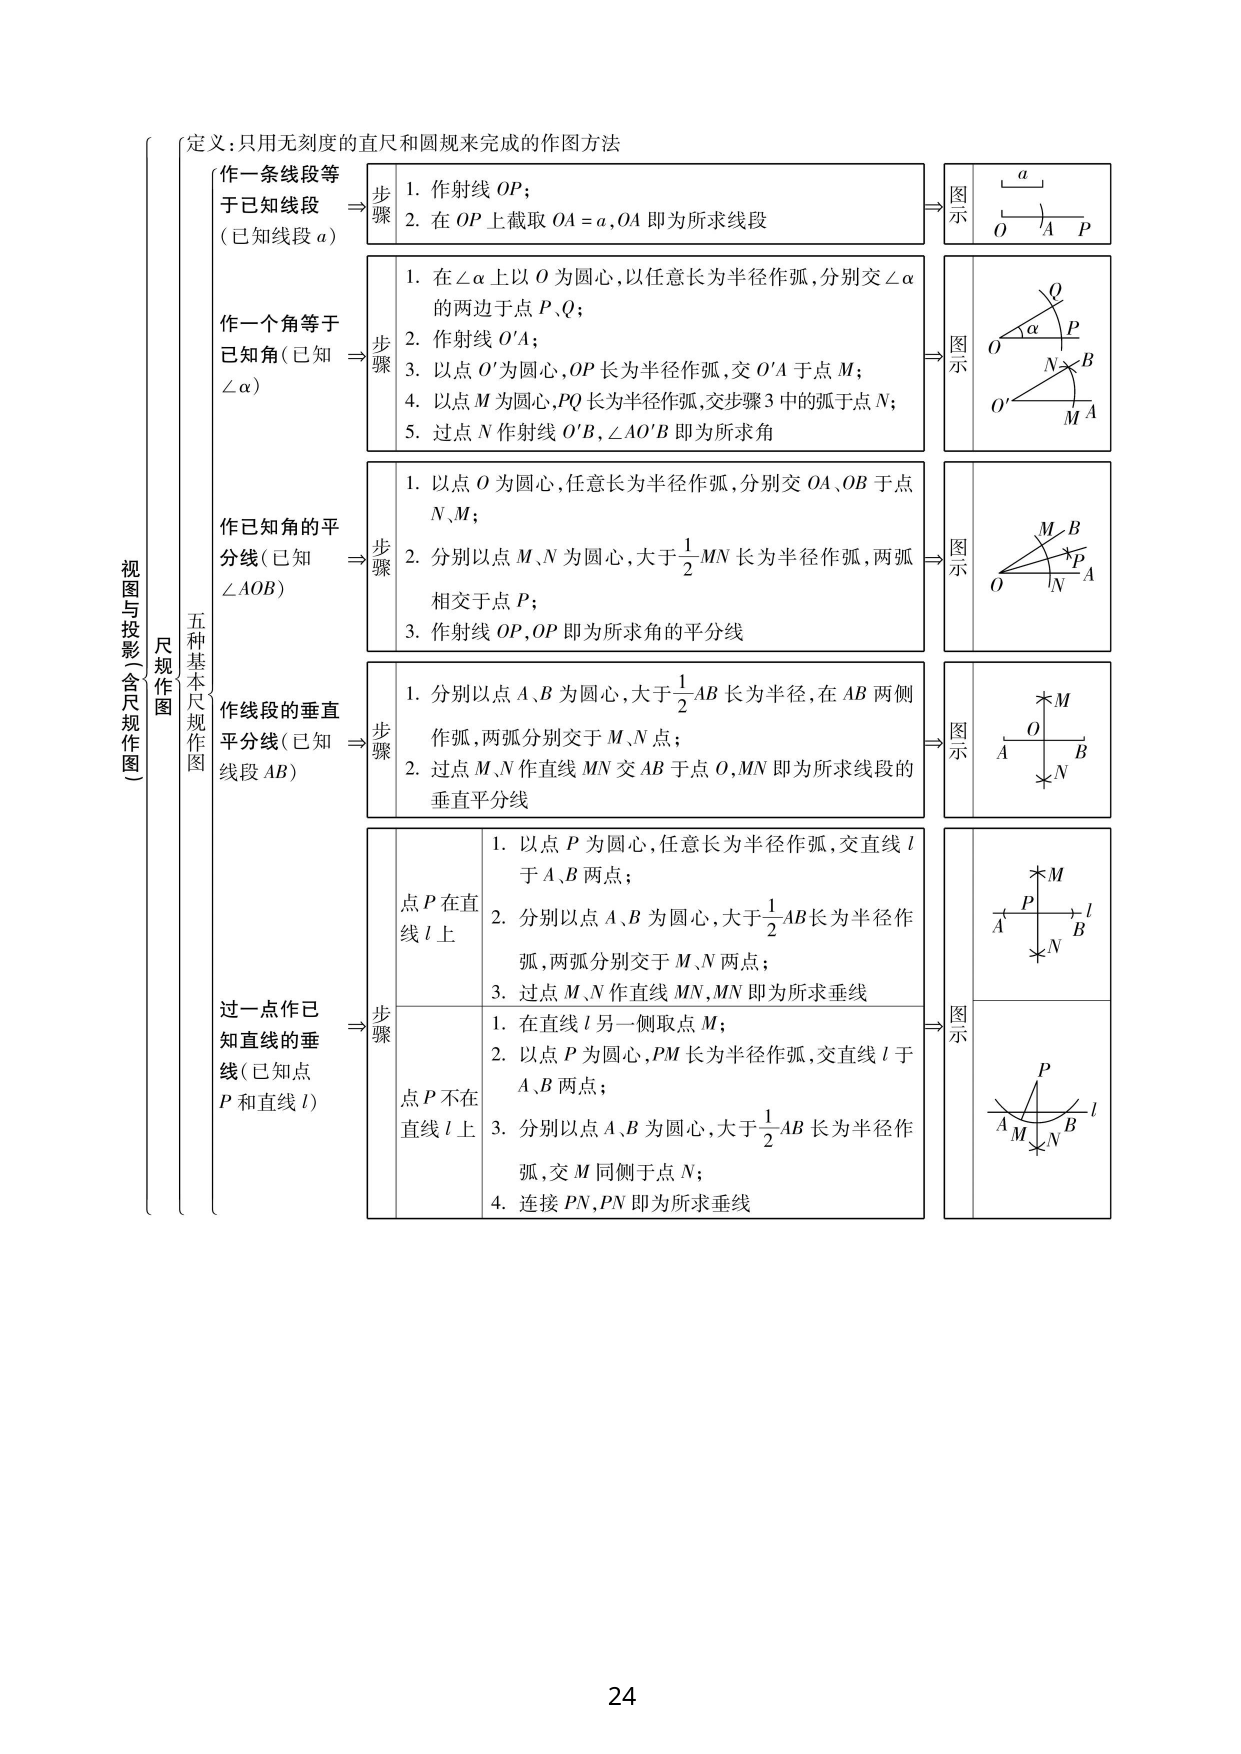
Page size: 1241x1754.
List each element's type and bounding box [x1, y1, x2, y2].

picture [120, 129, 1112, 1222]
